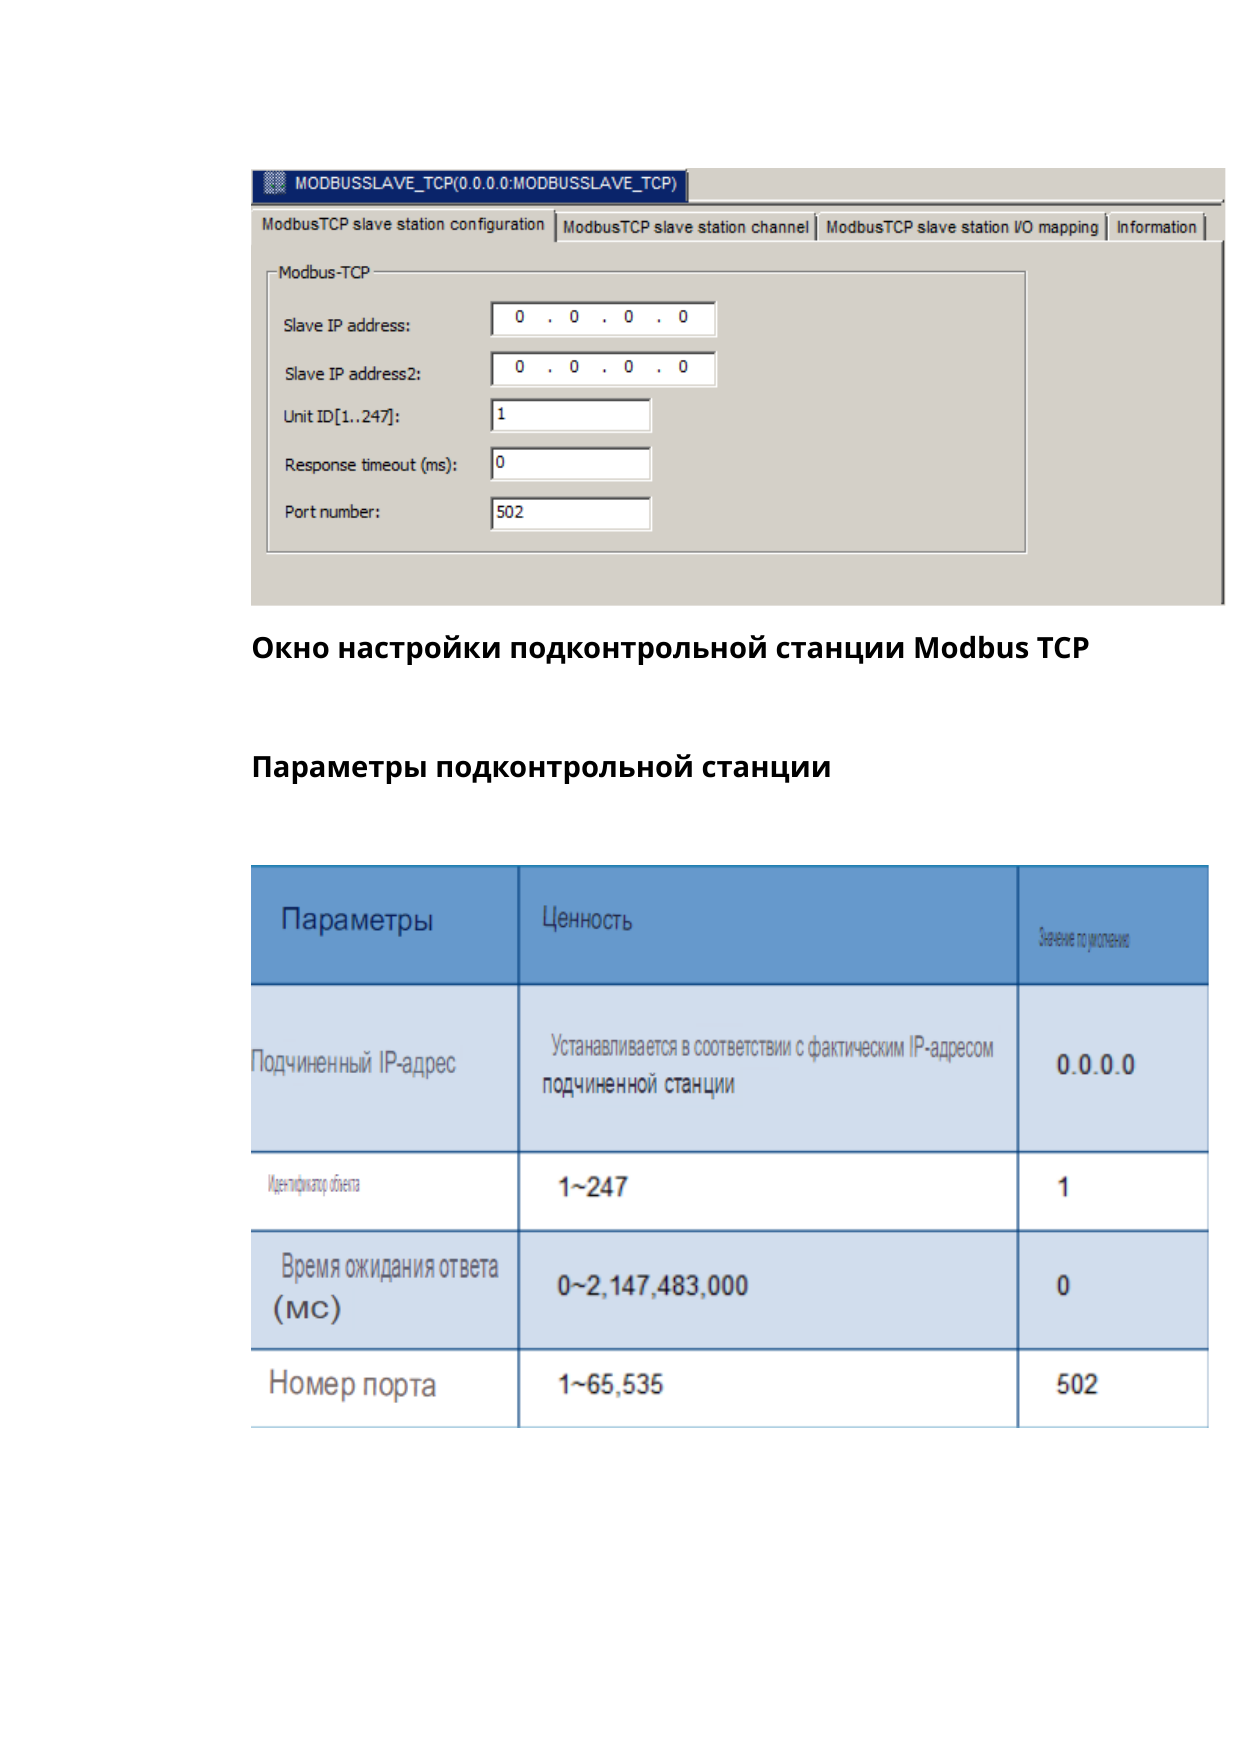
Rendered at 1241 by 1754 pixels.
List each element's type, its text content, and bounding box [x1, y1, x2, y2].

text Параметры подконтрольной станции [177, 746, 1152, 786]
picture [251, 168, 1226, 609]
text Окно настройки подконтрольной станции Modbus TCP [177, 627, 1152, 667]
picture [251, 865, 1209, 1428]
